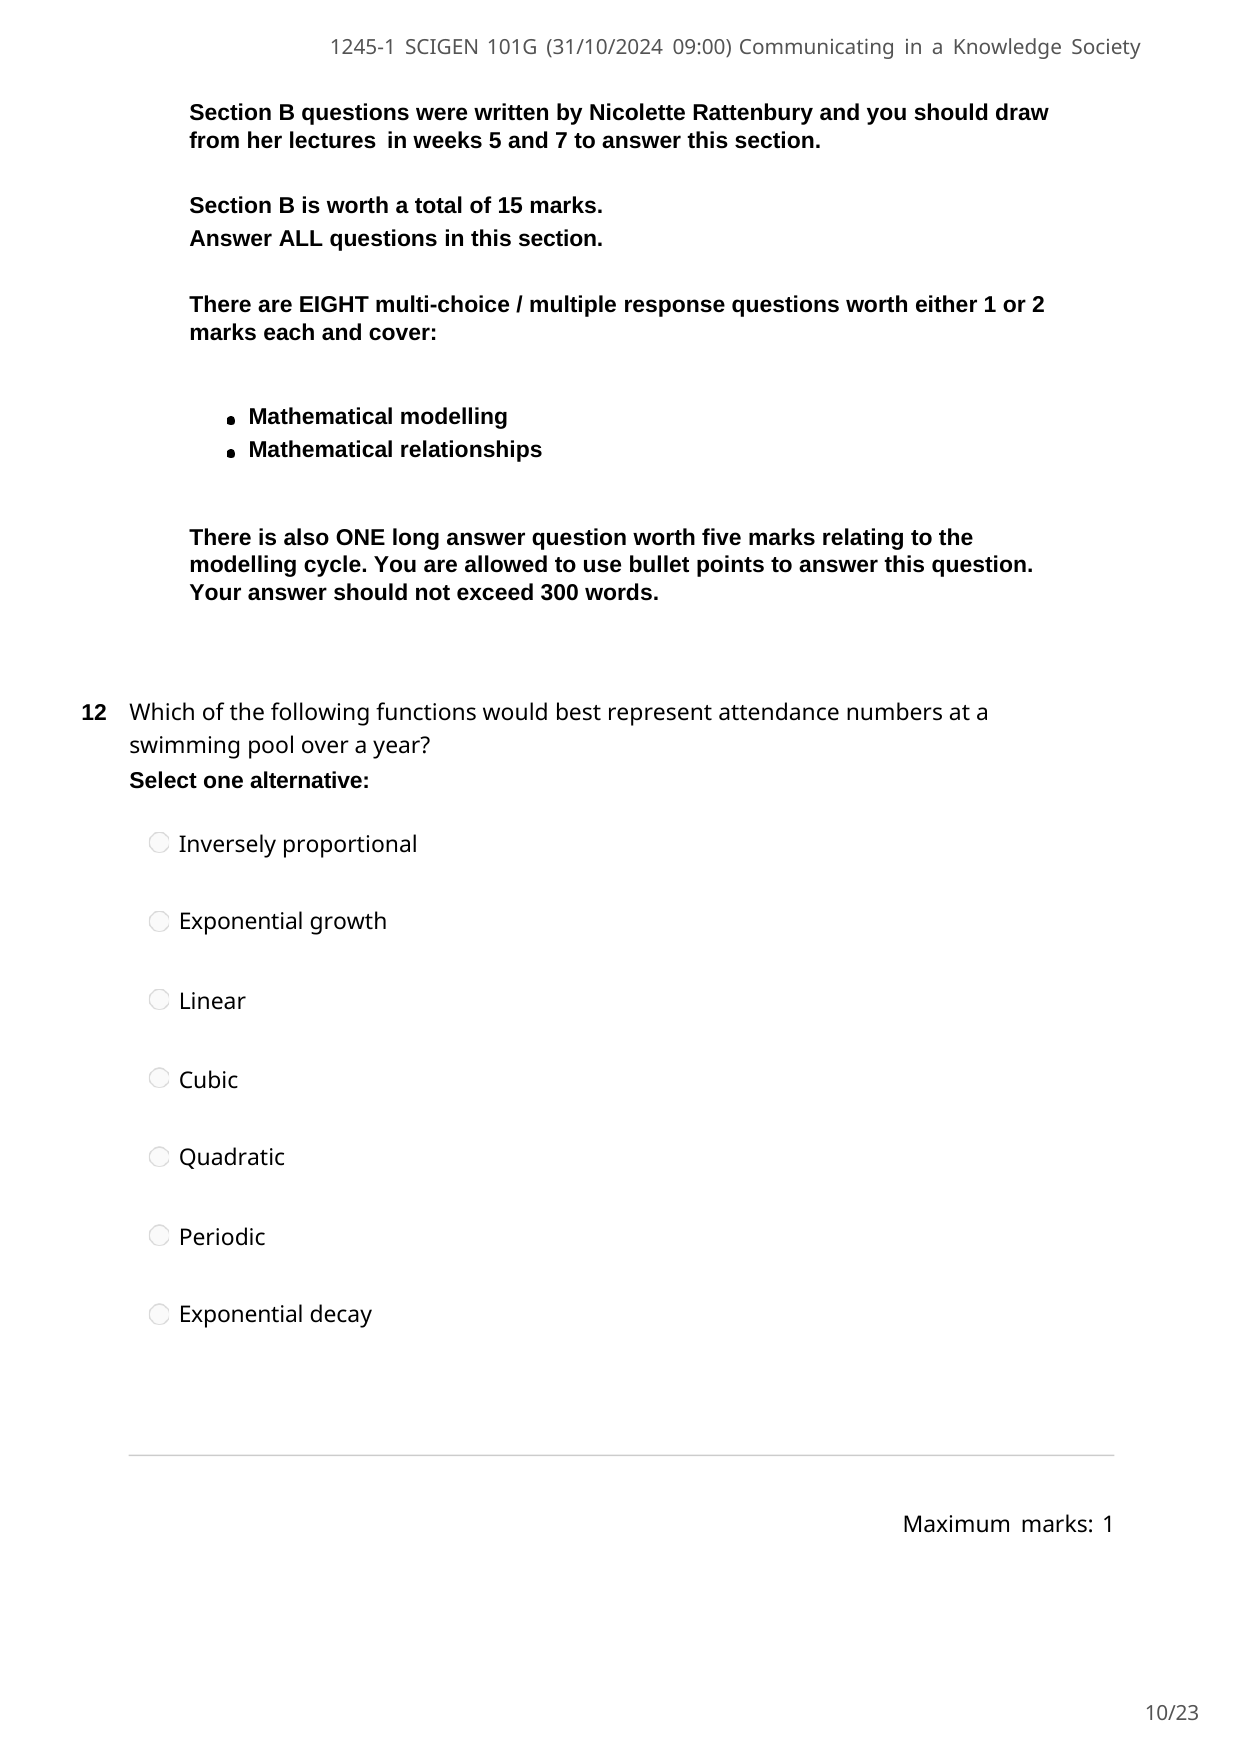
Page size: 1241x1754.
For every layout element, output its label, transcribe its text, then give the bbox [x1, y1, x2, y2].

text Inversely proportional [149, 828, 1122, 859]
text Section B is worth a total of 15 marks. Answer ALL questions in this section. [189, 192, 628, 252]
text Exponential growth [149, 905, 1122, 938]
text Mathematical modelling [227, 403, 1122, 434]
picture [148, 1224, 170, 1246]
text Mathematical relationships [227, 436, 1122, 467]
text Select one alternative: [129, 767, 1122, 793]
picture [148, 1146, 170, 1167]
text Periodic [149, 1221, 1122, 1252]
picture [148, 1067, 170, 1088]
picture [148, 832, 170, 853]
picture [148, 1303, 170, 1325]
text Maximum marks: 1 [74, 1508, 1116, 1539]
text Section B questions were written by Nicolette Rattenbury and you should draw from her lectures in weeks 5 and 7 to answer this section. [189, 99, 1056, 153]
picture [227, 416, 235, 425]
text Cubic [149, 1063, 1122, 1095]
picture [148, 911, 170, 932]
text Quadratic [149, 1141, 1122, 1174]
picture [148, 989, 170, 1010]
text Exponential decay [149, 1298, 1122, 1331]
picture [227, 449, 235, 458]
text Linear [149, 985, 1122, 1016]
text There are EIGHT multi-choice / multiple response questions worth either 1 or 2 marks each and cover: [189, 291, 1056, 345]
text There is also ONE long answer question worth five marks relating to the modelling cycle. You are allowed to use bullet points to answer this question. Your answer should not exceed 300 words. [189, 523, 1056, 606]
list Which of the following functions would best represent attendance numbers at a swimming pool over a year? [81, 696, 1087, 761]
